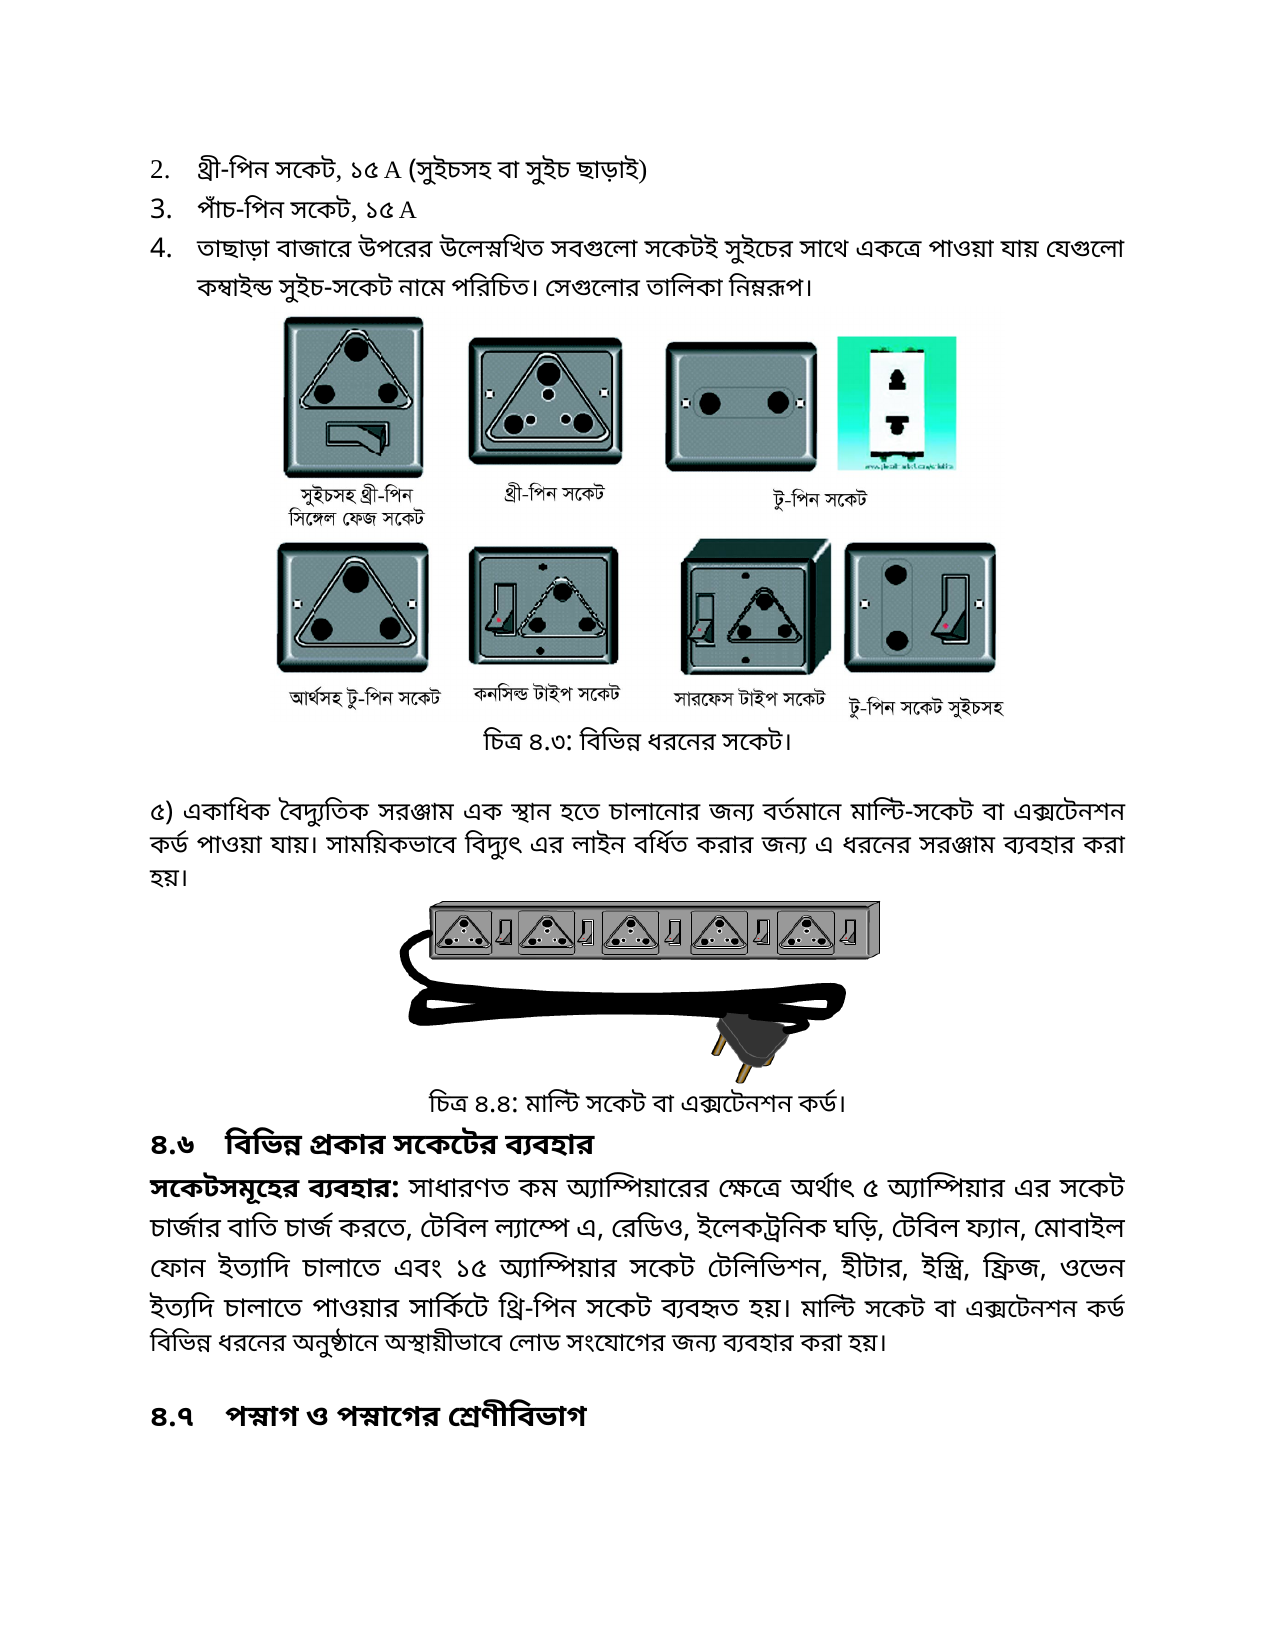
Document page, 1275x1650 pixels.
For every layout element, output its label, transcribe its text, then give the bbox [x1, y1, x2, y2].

text ৪.৬ বিভিন্ন প্রকার সকেটের ব্যবহার [150, 1123, 1125, 1166]
text ৫) একাধিক বৈদ্যুতিক সরঞ্জাম এক স্থান হতে চালানোর জন্য বর্তমানে মাল্টি-সকেট বা এক্সটেনশন কর্ড পাওয়া যায়। সাময়িকভাবে বিদ্যুৎ এর লাইন বর্ধিত করার জন্য এ ধরনের সরঞ্জাম ব্যবহার করা হয়। [150, 792, 1125, 897]
text ৪.৭ পস্নাগ ও পস্নাগের শ্রেণীবিভাগ [150, 1395, 1125, 1438]
list তাছাড়া বাজারে উপরের উলেস্নখিত সবগুলো সকেটই সুইচের সাথে একত্রে পাওয়া যায় যেগুলো কম্বাইন্ড সুইচ-সকেট নামে পরিচিত। সেগুলোর তালিকা নিম্নরূপ। [150, 228, 1125, 307]
list থ্রী-পিন সকেট, ১৫A (সুইচসহ বা সুইচ ছাড়াই) [150, 150, 1125, 189]
text চিত্র ৪.৩: বিভিন্ন ধরনের সকেট। [150, 721, 1125, 760]
picture [390, 897, 885, 1084]
text সকেটসমূহের ব্যবহার: সাধারণত কম অ্যাম্পিয়ারের ক্ষেত্রে অর্থাৎ ৫ অ্যাম্পিয়ার এর সকেট চার্জার বাতি চার্জ করতে, টেবিল ল্যাম্পে এ, রেডিও, ইলেকট্রনিক ঘড়ি, টেবিল ফ্যান, মোবাইল ফোন ইত্যাদি চালাতে এবং ১৫ অ্যাম্পিয়ার সকেট টেলিভিশন, হীটার, ইস্ত্রি, ফ্রিজ, ওভেন ইত্যদি চালাতে পাওয়ার সার্কিটে থ্রি-পিন সকেট ব্যবহৃত হয়। মাল্টি সকেট বা এক্সটেনশন কর্ড বিভিন্ন ধরনের অনুষ্ঠানে অস্থায়ীভাবে লোড সংযোগের জন্য ব্যবহার করা হয়। [150, 1166, 1125, 1361]
list পাঁচ-পিন সকেট, ১৫A [150, 189, 1125, 228]
text চিত্র ৪.৪: মাল্টি সকেট বা এক্সটেনশন কর্ড। [150, 1084, 1125, 1123]
picture [269, 306, 1006, 722]
